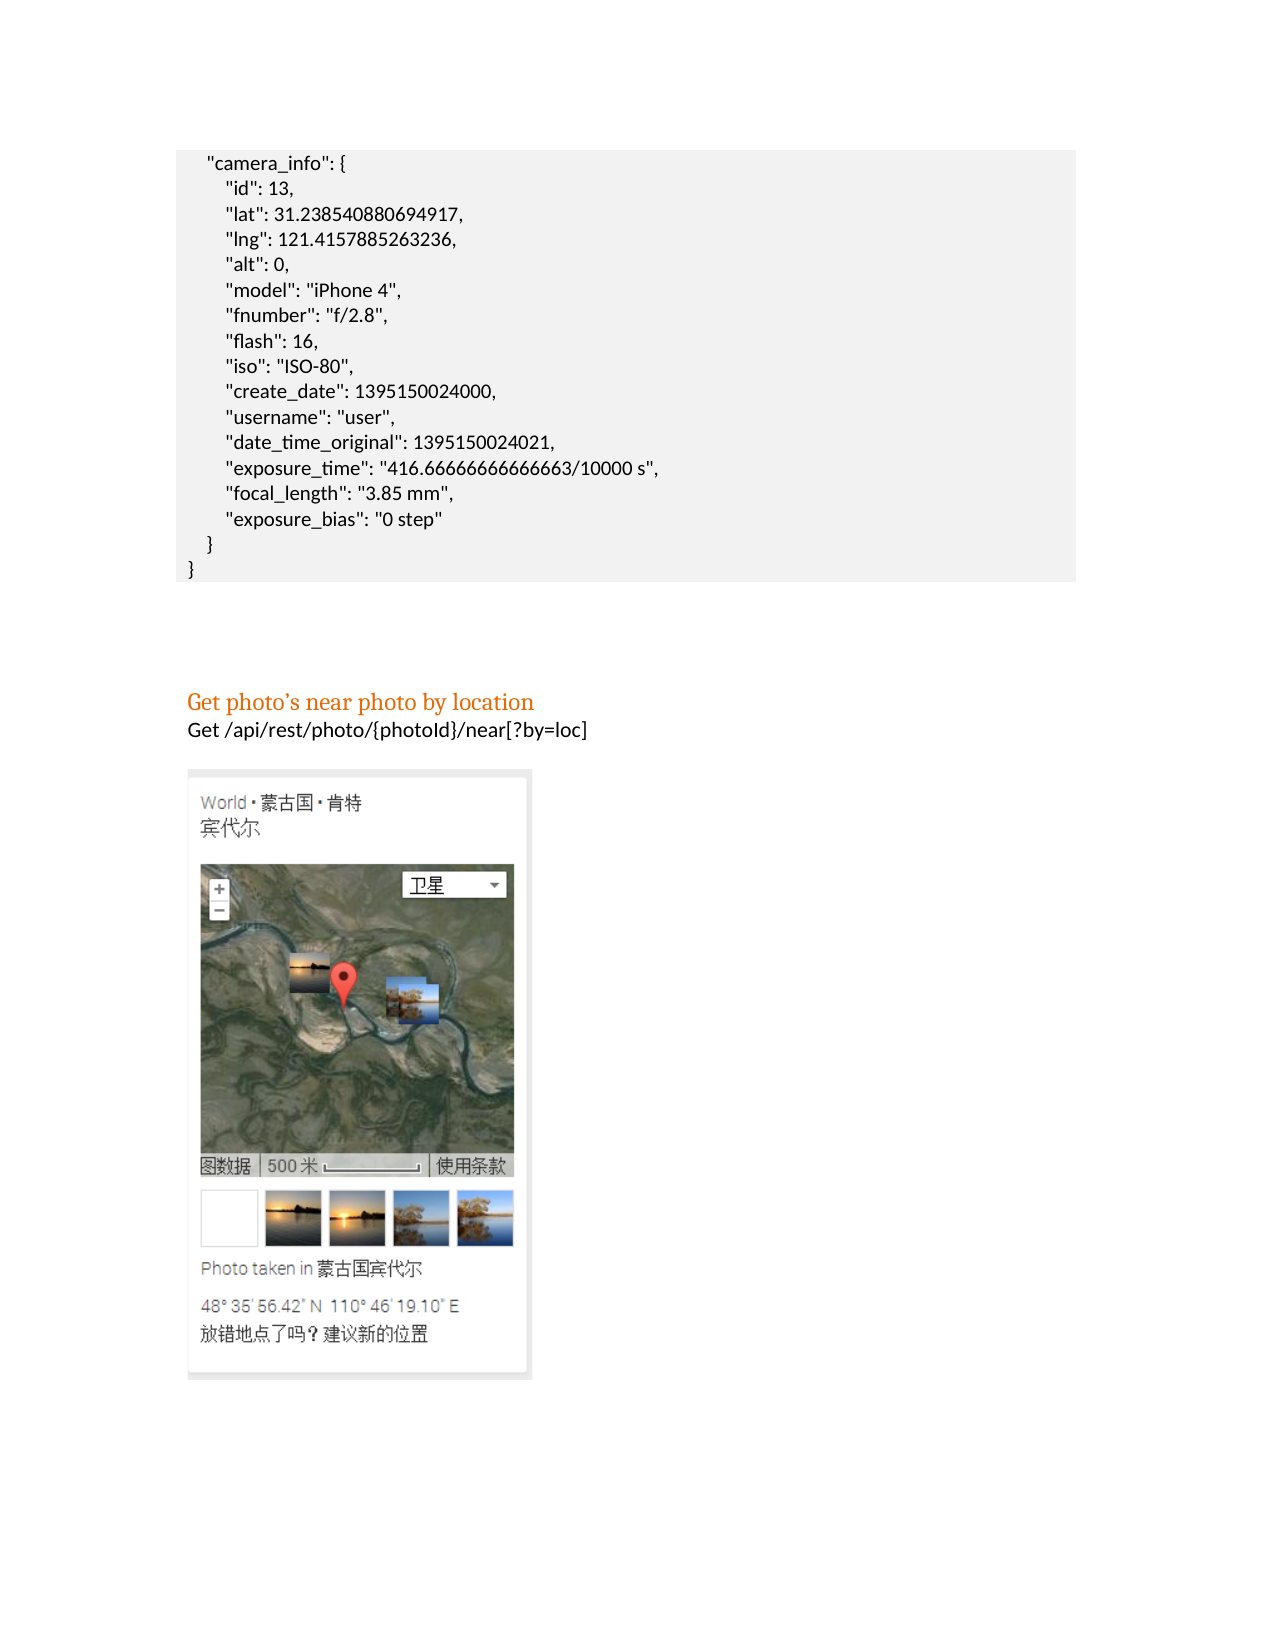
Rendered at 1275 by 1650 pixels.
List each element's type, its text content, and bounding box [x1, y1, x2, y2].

picture [187, 769, 533, 1380]
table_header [176, 150, 1076, 582]
subtitle Get photo’s near photo by location [187, 688, 1087, 716]
text Get /api/rest/photo/{photoId}/near[?by=loc] [187, 716, 1087, 743]
